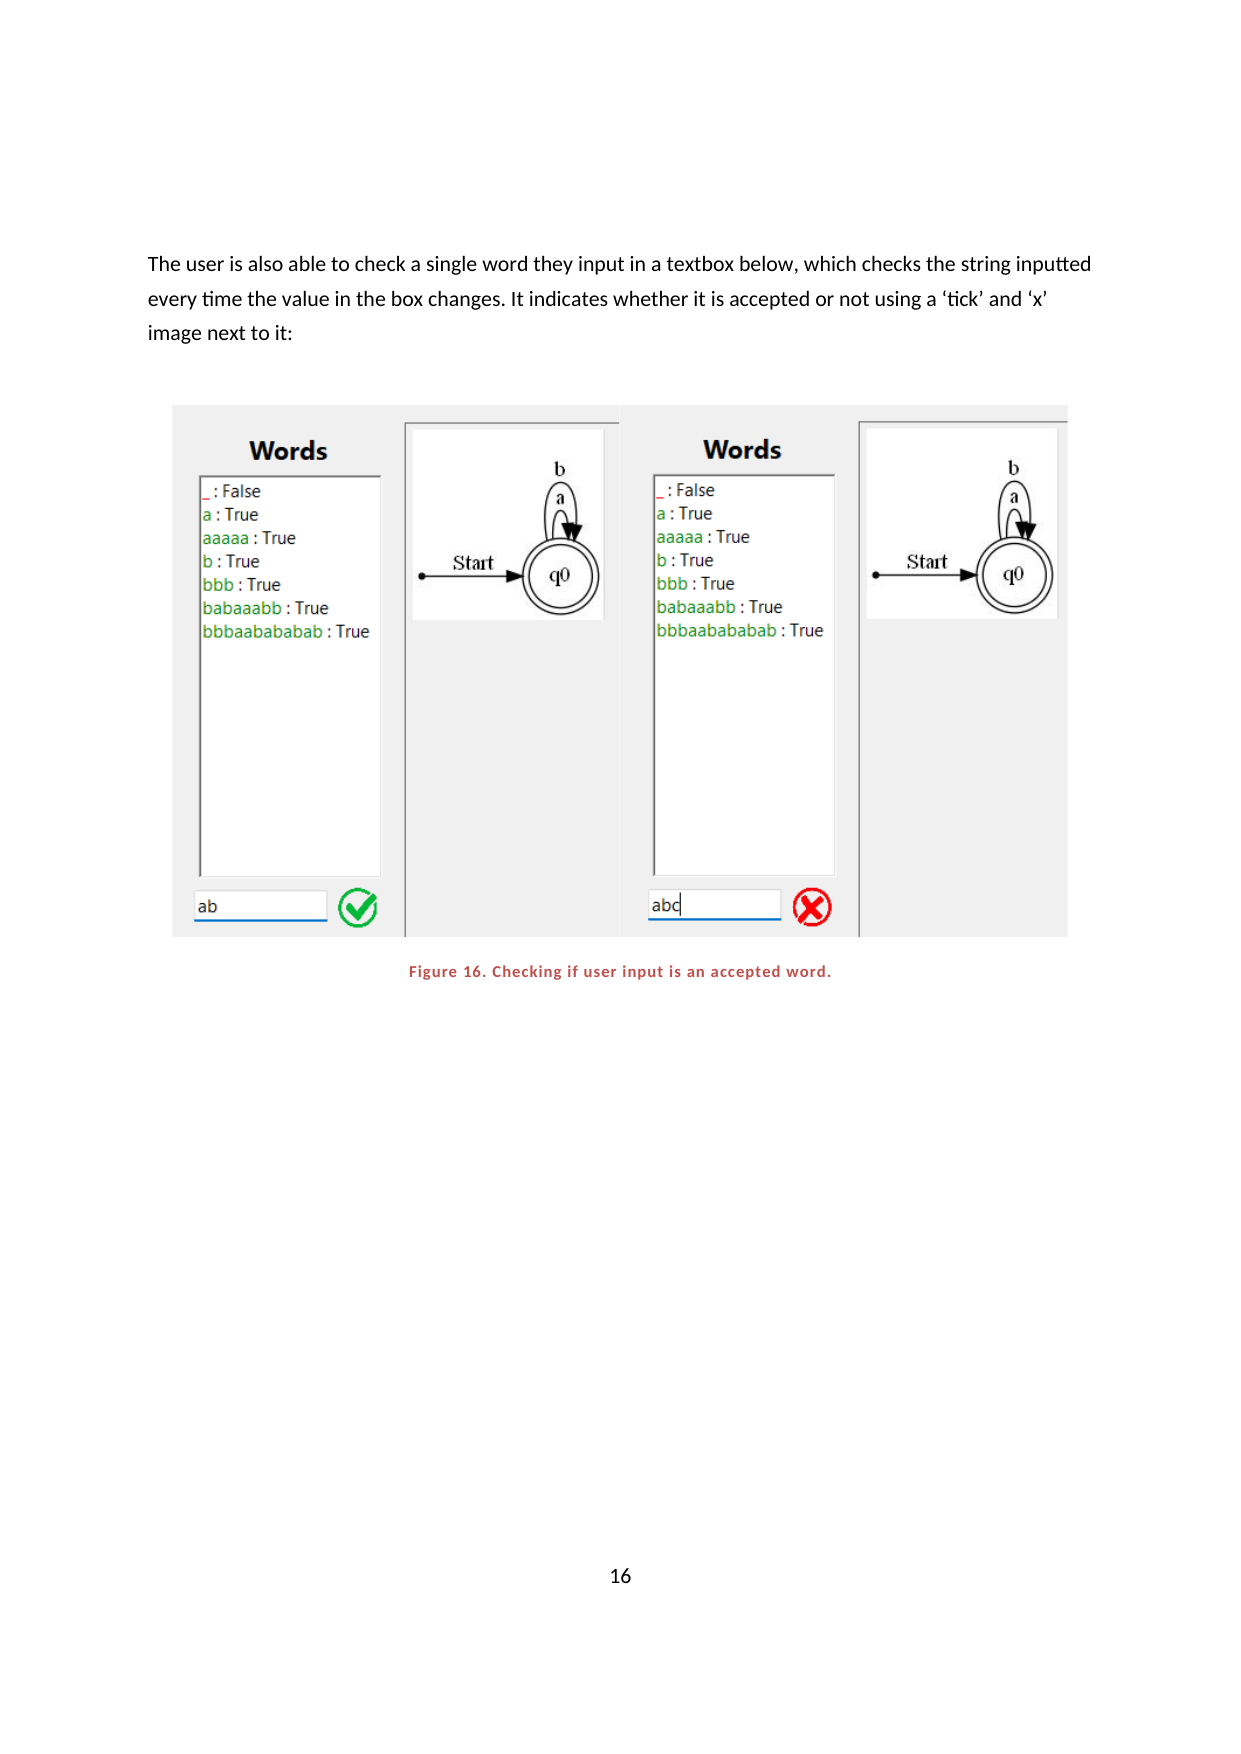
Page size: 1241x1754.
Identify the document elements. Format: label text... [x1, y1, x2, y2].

text Figure 16. Checking if user input is an accepted word. [148, 961, 1093, 981]
text The user is also able to check a single word they input in a textbox below, which checks the string inputted every time the value in the box changes. It indicates whether it is accepted or not using a ‘tick’ and ‘x’ image next to it: [148, 250, 1093, 381]
picture [172, 405, 1068, 937]
